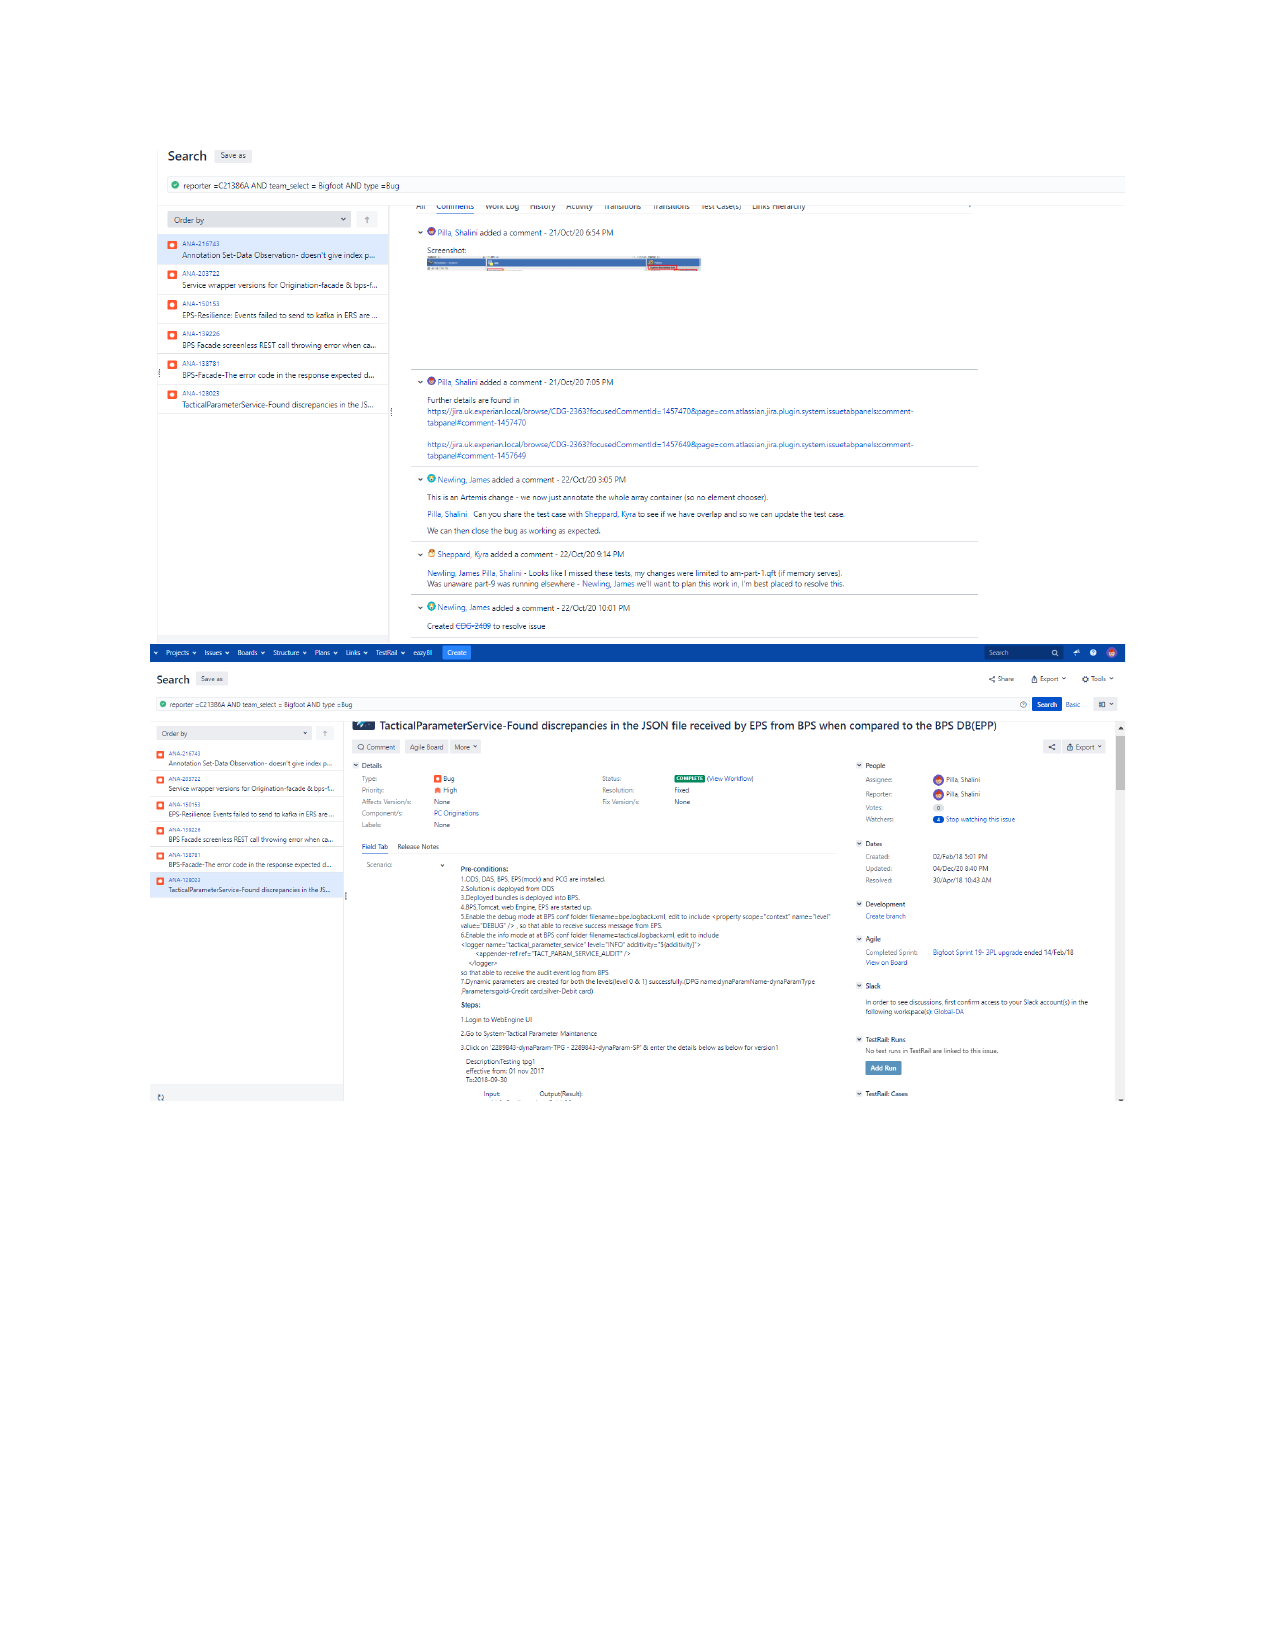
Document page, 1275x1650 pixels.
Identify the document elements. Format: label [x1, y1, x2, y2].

picture [150, 150, 1125, 643]
picture [150, 644, 1125, 1101]
